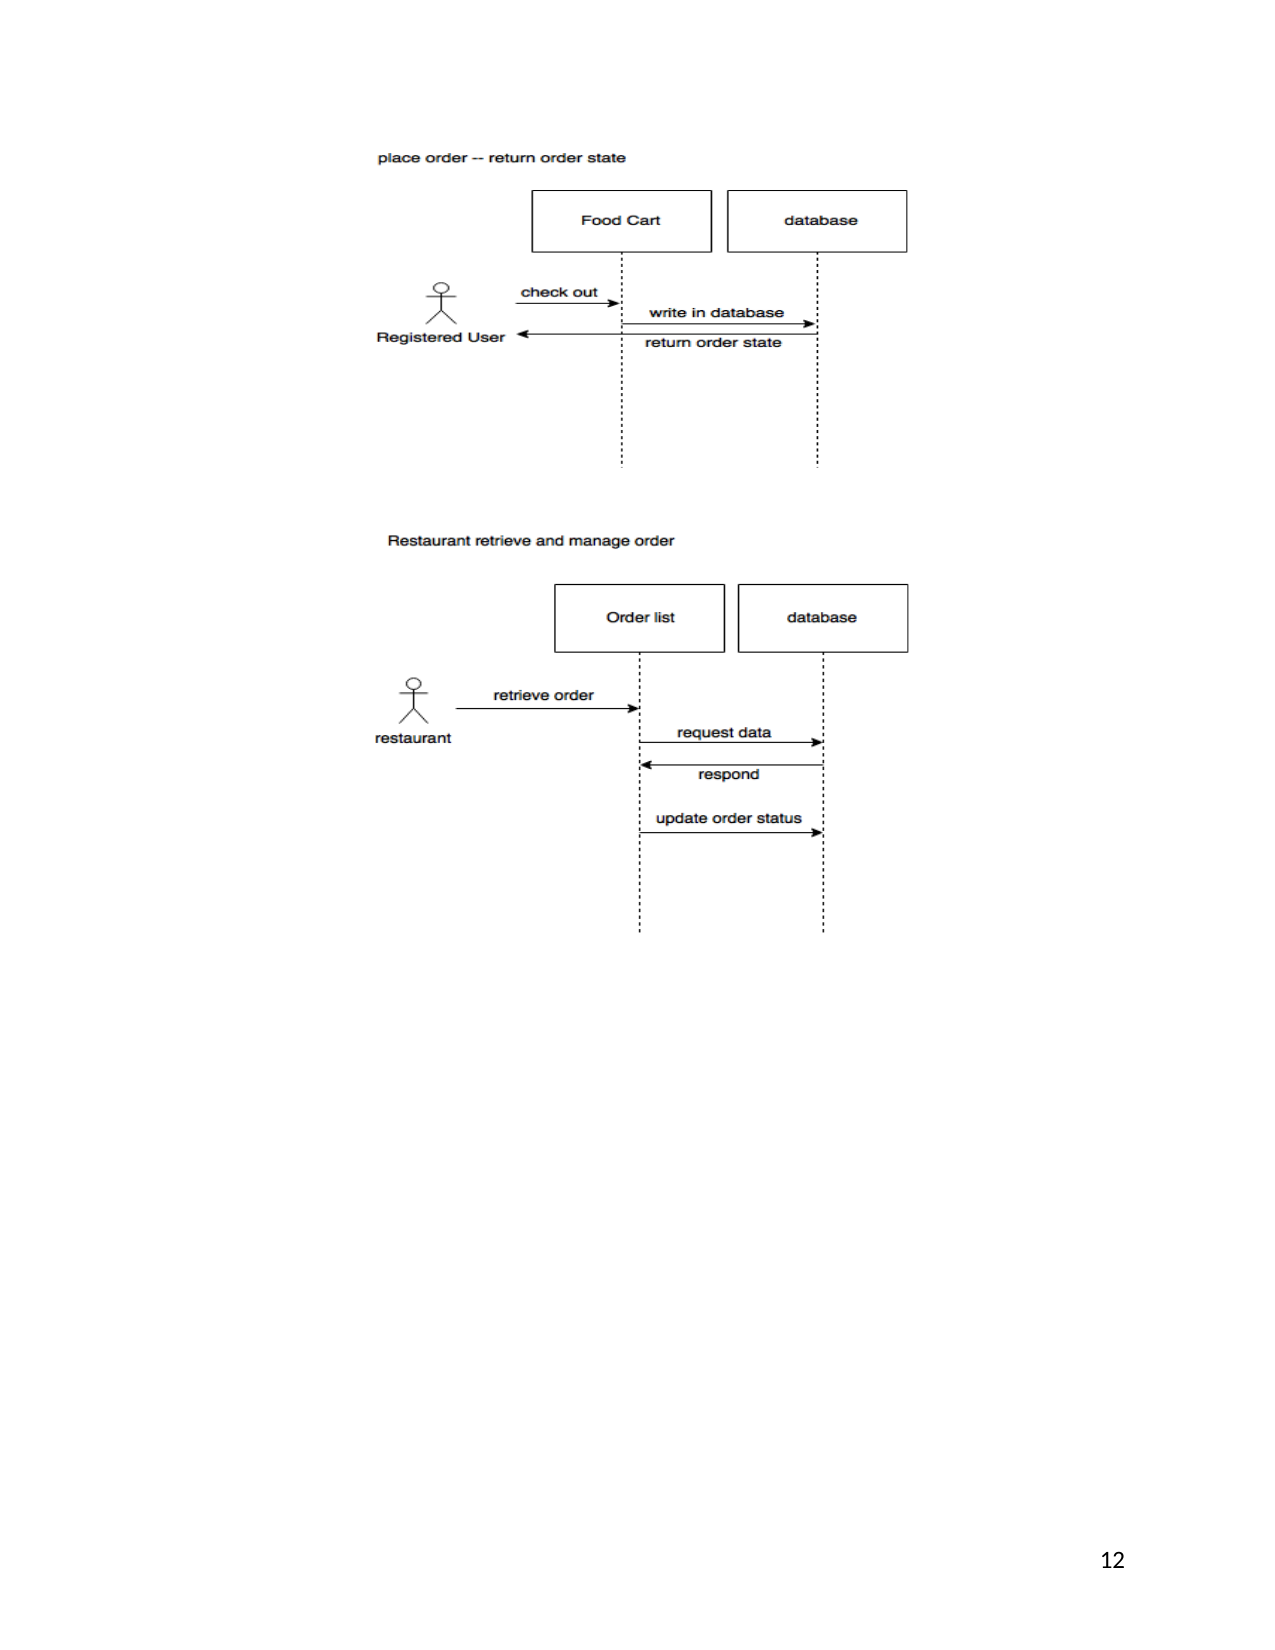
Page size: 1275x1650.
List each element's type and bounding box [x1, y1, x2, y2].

picture [375, 150, 908, 470]
picture [375, 531, 909, 937]
